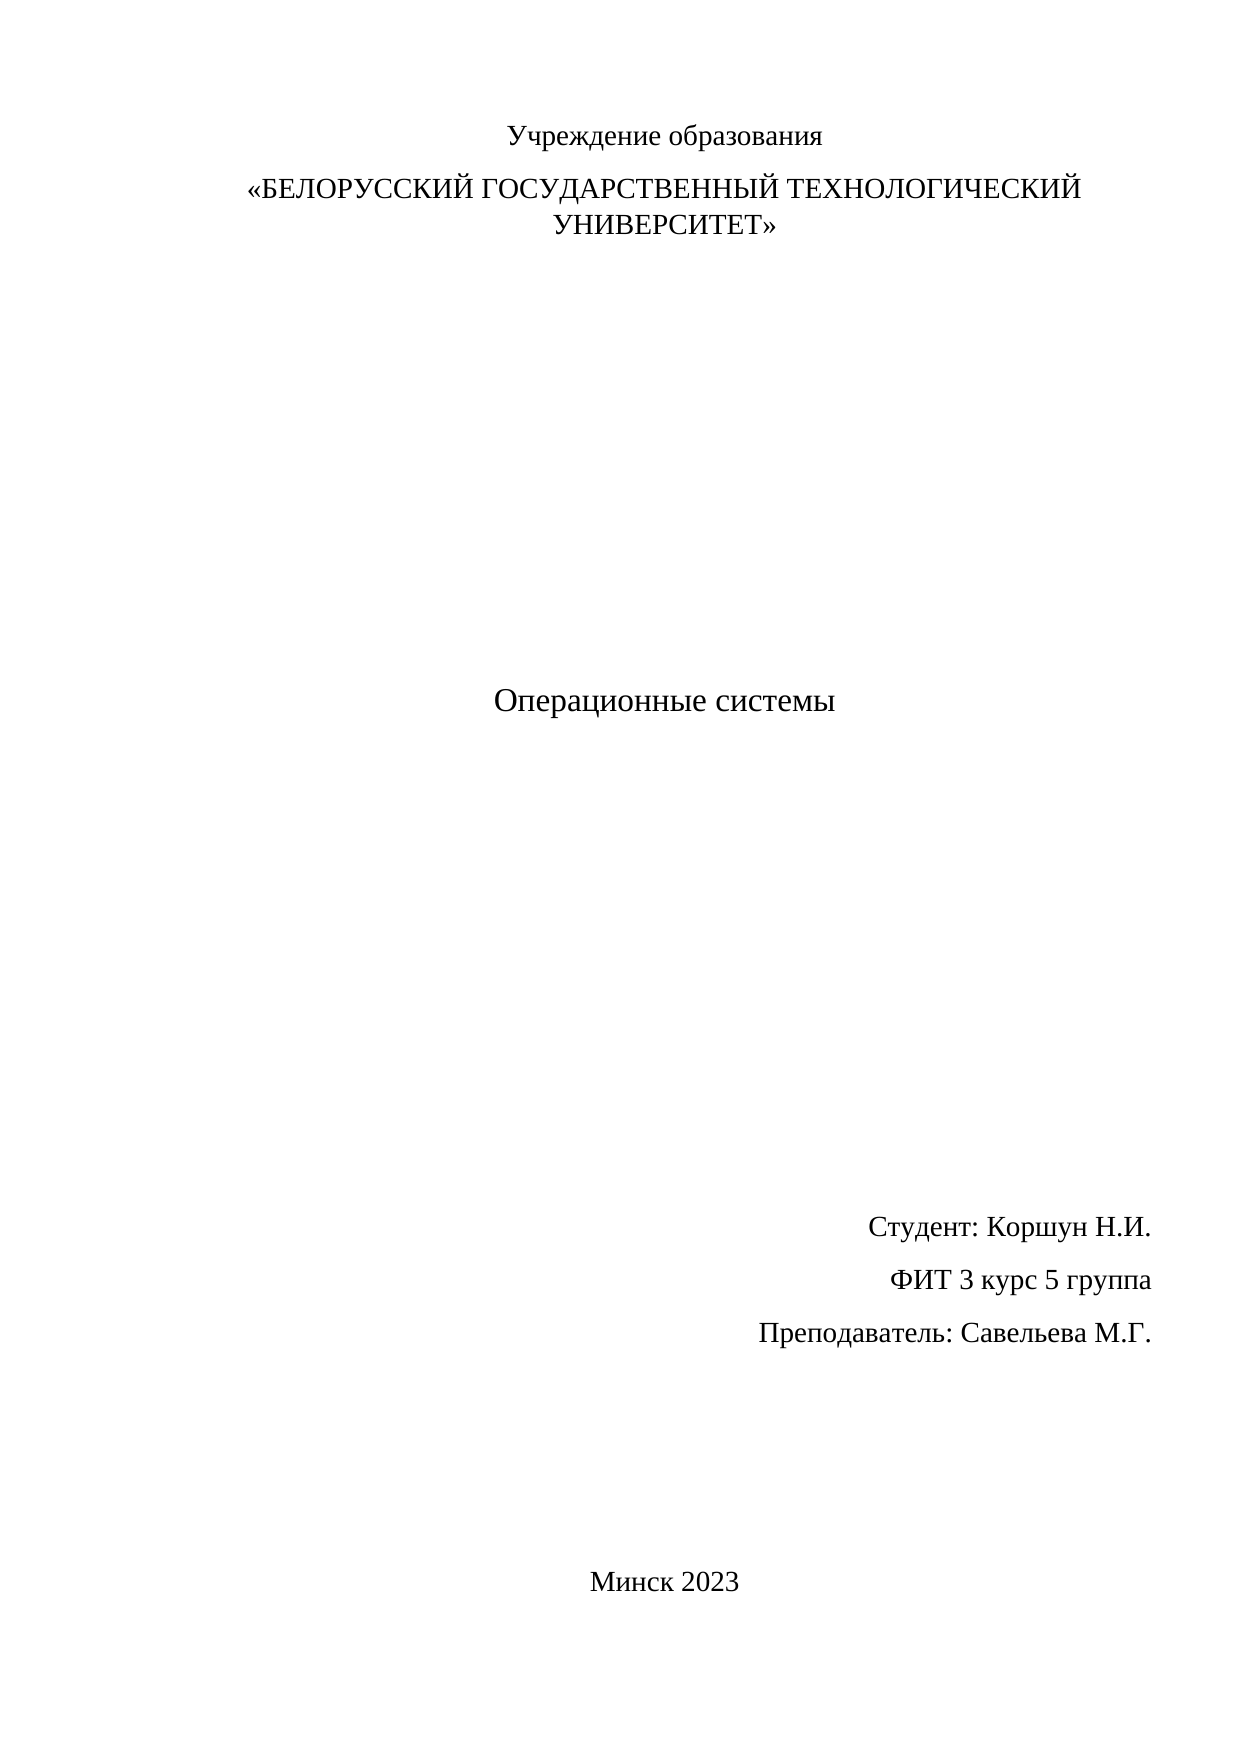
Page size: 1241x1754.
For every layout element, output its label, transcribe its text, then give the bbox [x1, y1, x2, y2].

text Преподаватель: Савельева М.Г. [177, 1315, 1152, 1349]
text Студент: Коршун Н.И. [177, 1209, 1152, 1243]
text ФИТ 3 курс 5 группа [177, 1262, 1152, 1296]
text Учреждение образования [177, 118, 1152, 152]
text Операционные системы [177, 681, 1152, 719]
text Минск 2023 [177, 1564, 1152, 1597]
text «БЕЛОРУССКИЙ ГОСУДАРСТВЕННЫЙ ТЕХНОЛОГИЧЕСКИЙ УНИВЕРСИТЕТ» [177, 171, 1152, 241]
